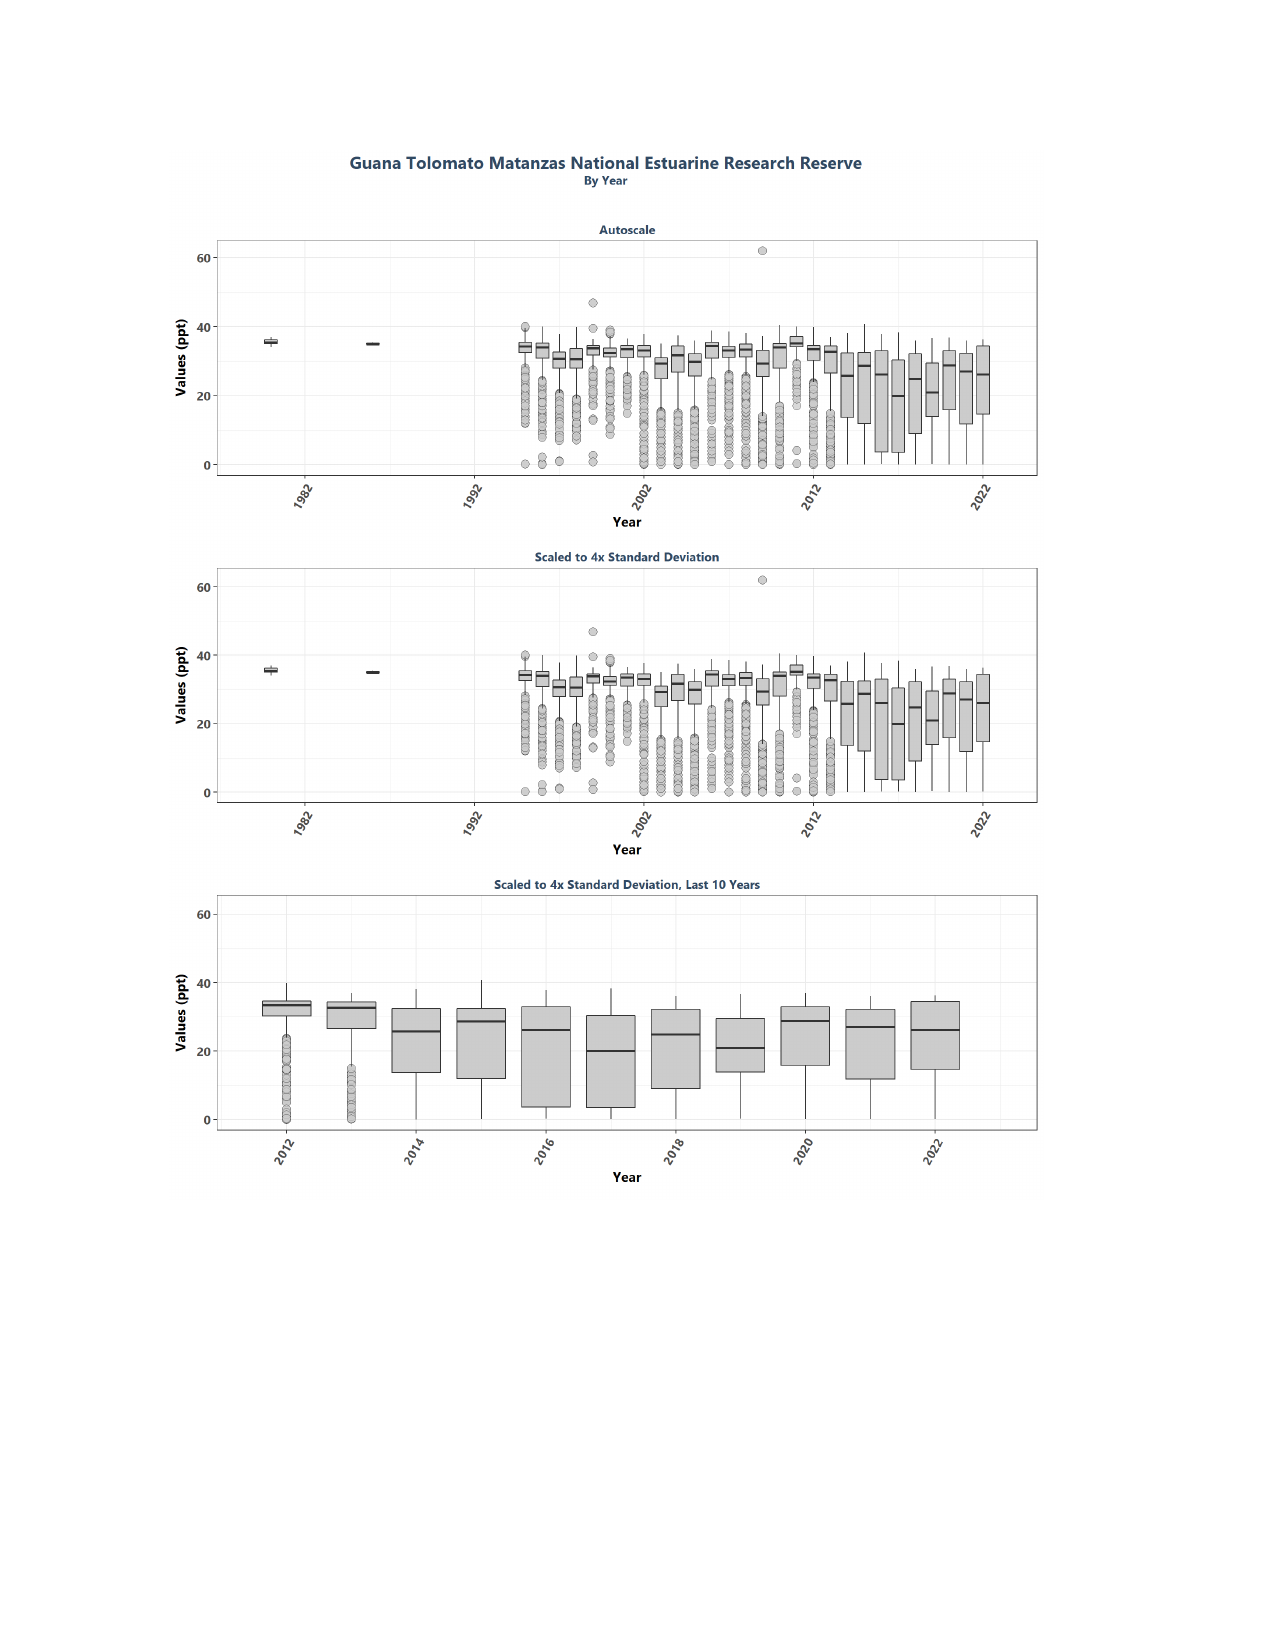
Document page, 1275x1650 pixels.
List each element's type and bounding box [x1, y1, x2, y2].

picture [168, 150, 1044, 1200]
